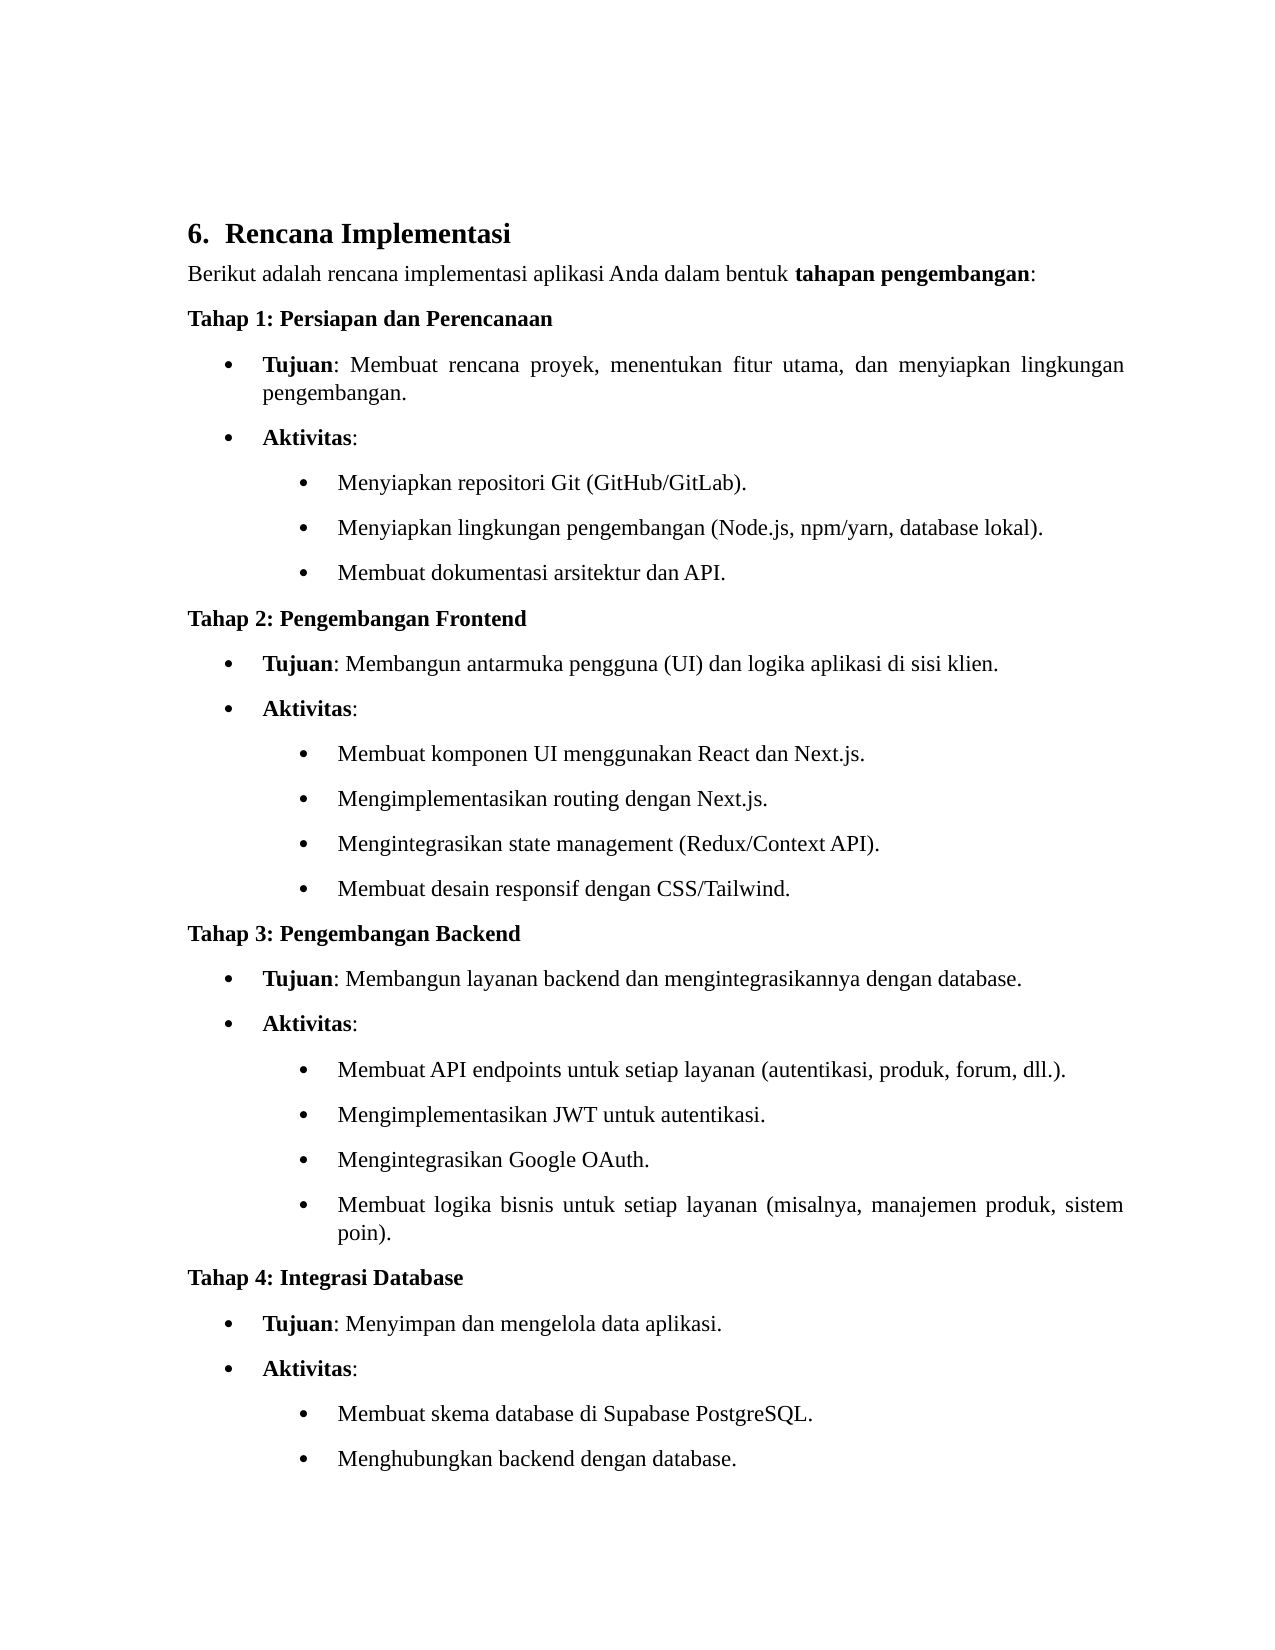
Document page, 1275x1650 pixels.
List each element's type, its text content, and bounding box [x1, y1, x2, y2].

list Menghubungkan backend dengan database. [300, 1445, 1125, 1471]
list Mengintegrasikan state management (Redux/Context API). [300, 830, 1125, 856]
list Mengimplementasikan routing dengan Next.js. [300, 785, 1125, 811]
list Tujuan: Membangun antarmuka pengguna (UI) dan logika aplikasi di sisi klien. [225, 650, 1125, 676]
list Membuat komponen UI menggunakan React dan Next.js. [300, 740, 1125, 766]
list Tujuan: Membangun layanan backend dan mengintegrasikannya dengan database. [225, 965, 1125, 992]
list Aktivitas: [225, 695, 1125, 721]
list Mengimplementasikan JWT untuk autentikasi. [300, 1101, 1125, 1127]
list Membuat dokumentasi arsitektur dan API. [300, 559, 1125, 586]
subtitle Rencana Implementasi [187, 216, 1125, 249]
list Menyiapkan repositori Git (GitHub/GitLab). [300, 469, 1125, 496]
list Tujuan: Menyimpan dan mengelola data aplikasi. [225, 1309, 1125, 1336]
text Tahap 2: Pengembangan Frontend [187, 604, 1125, 631]
list Tujuan: Membuat rencana proyek, menentukan fitur utama, dan menyiapkan lingkungan pengembangan. [225, 351, 1125, 405]
text Berikut adalah rencana implementasi aplikasi Anda dalam bentuk tahapan pengembangan: [187, 260, 1125, 287]
text Tahap 1: Persiapan dan Perencanaan [187, 306, 1125, 332]
list Aktivitas: [225, 1355, 1125, 1381]
list Aktivitas: [225, 424, 1125, 451]
list Mengintegrasikan Google OAuth. [300, 1146, 1125, 1172]
list Membuat desain responsif dengan CSS/Tailwind. [300, 875, 1125, 902]
list Membuat skema database di Supabase PostgreSQL. [300, 1400, 1125, 1426]
list Menyiapkan lingkungan pengembangan (Node.js, npm/yarn, database lokal). [300, 514, 1125, 541]
text Tahap 3: Pengembangan Backend [187, 920, 1125, 947]
list Aktivitas: [225, 1011, 1125, 1037]
list Membuat logika bisnis untuk setiap layanan (misalnya, manajemen produk, sistem poin). [300, 1191, 1125, 1246]
text Tahap 4: Integrasi Database [187, 1264, 1125, 1291]
list Membuat API endpoints untuk setiap layanan (autentikasi, produk, forum, dll.). [300, 1056, 1125, 1082]
